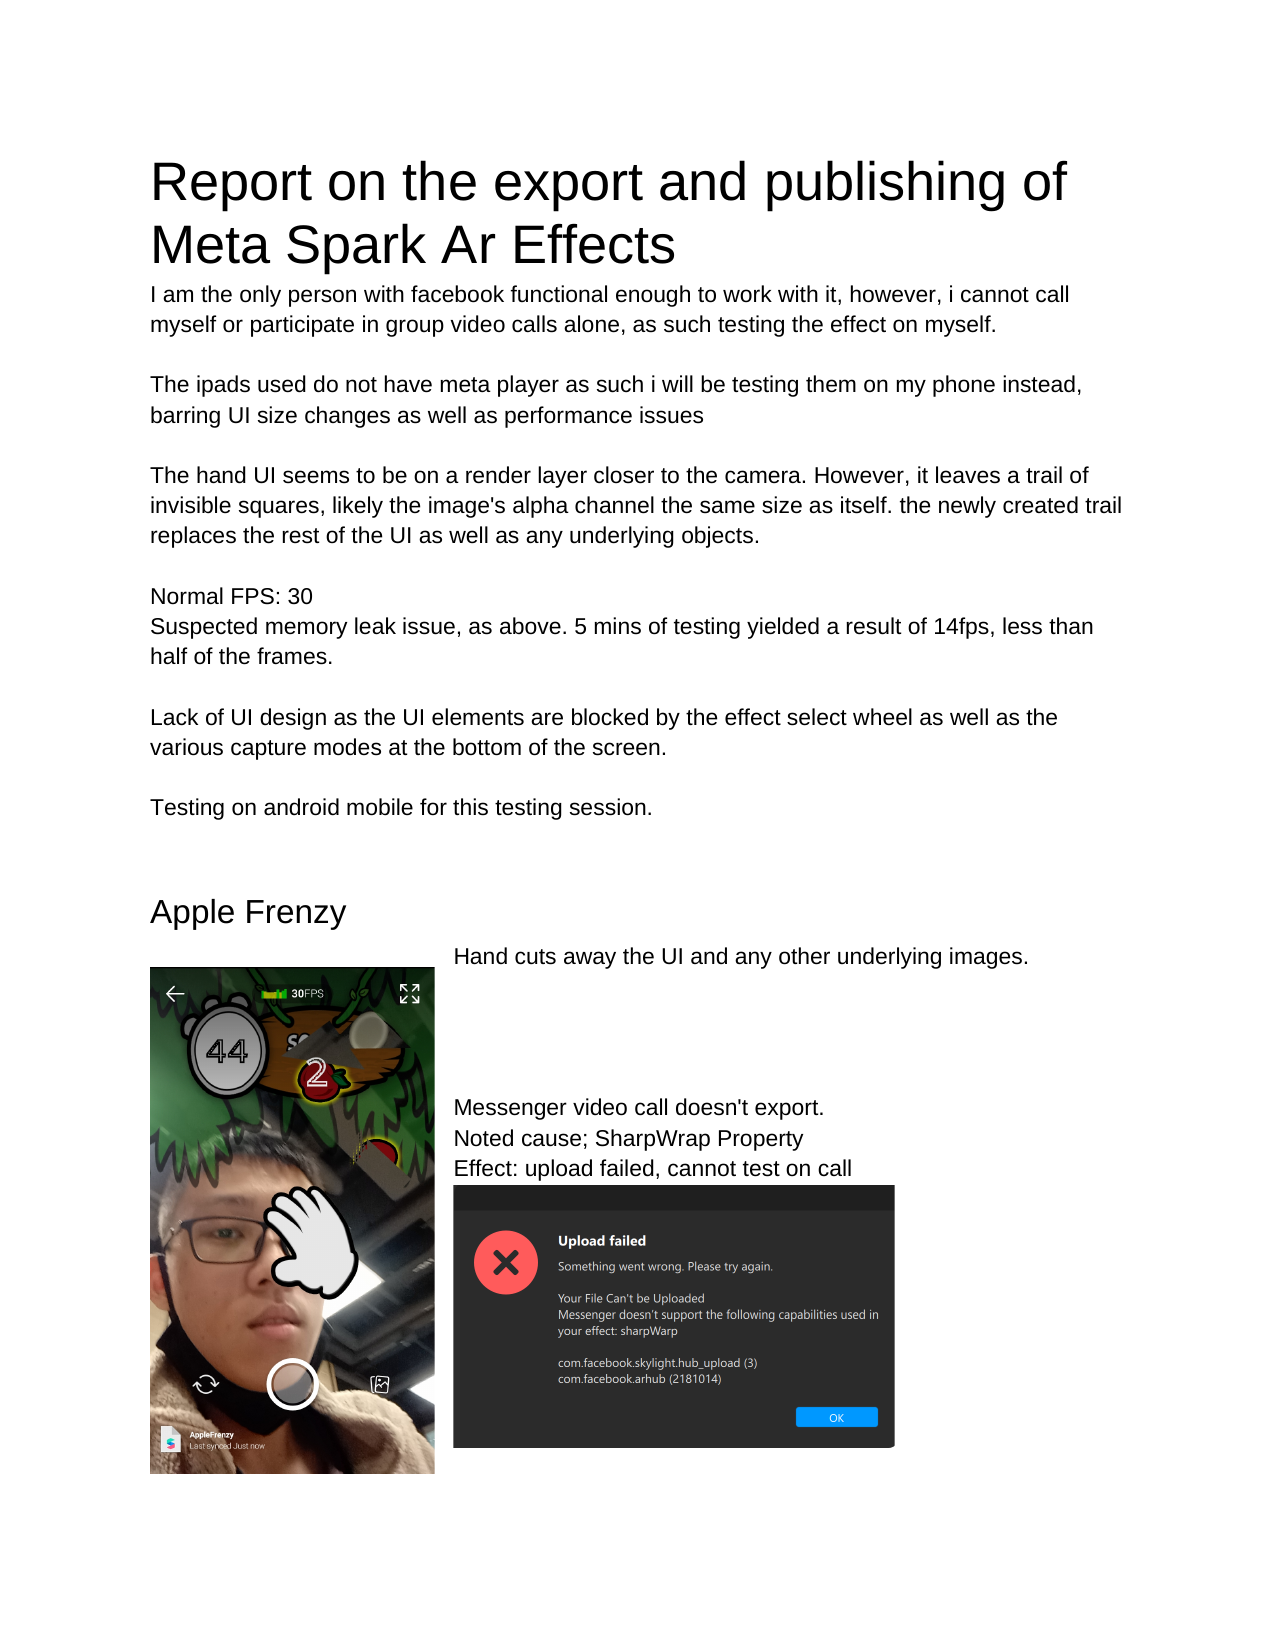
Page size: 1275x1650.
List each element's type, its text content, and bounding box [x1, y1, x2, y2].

text The hand UI seems to be on a render layer closer to the camera. However, it leaves a trail of invisible squares, likely the image's alpha channel the same size as itself. the newly created trail replaces the rest of the UI as well as any underlying objects. [150, 462, 1125, 549]
text Suspected memory leak issue, as above. 5 mins of testing yielded a result of 14fps, less than half of the frames. [150, 613, 1125, 670]
picture [453, 1185, 895, 1448]
text Effect: upload failed, cannot test on call [435, 1155, 1125, 1181]
title Report on the export and publishing of Meta Spark Ar Effects [150, 150, 1125, 274]
text Testing on android mobile for this testing session. [150, 794, 1125, 821]
text The ipads used do not have meta player as such i will be testing them on my phone instead, barring UI size changes as well as performance issues [150, 371, 1125, 428]
picture [150, 967, 435, 1474]
text Lack of UI design as the UI elements are blocked by the effect select wheel as well as the various capture modes at the bottom of the screen. [150, 704, 1125, 760]
text Messenger video call doesn't export. [435, 1094, 1125, 1121]
text Hand cuts away the UI and any other underlying images. [150, 943, 1125, 969]
text I am the only person with facebook functional enough to work with it, however, i cannot call myself or participate in group video calls alone, as such testing the effect on myself. [150, 281, 1125, 337]
subtitle Apple Frenzy [150, 892, 1125, 931]
text Noted cause; SharpWrap Property [435, 1124, 1125, 1151]
text Normal FPS: 30 [150, 583, 1125, 609]
